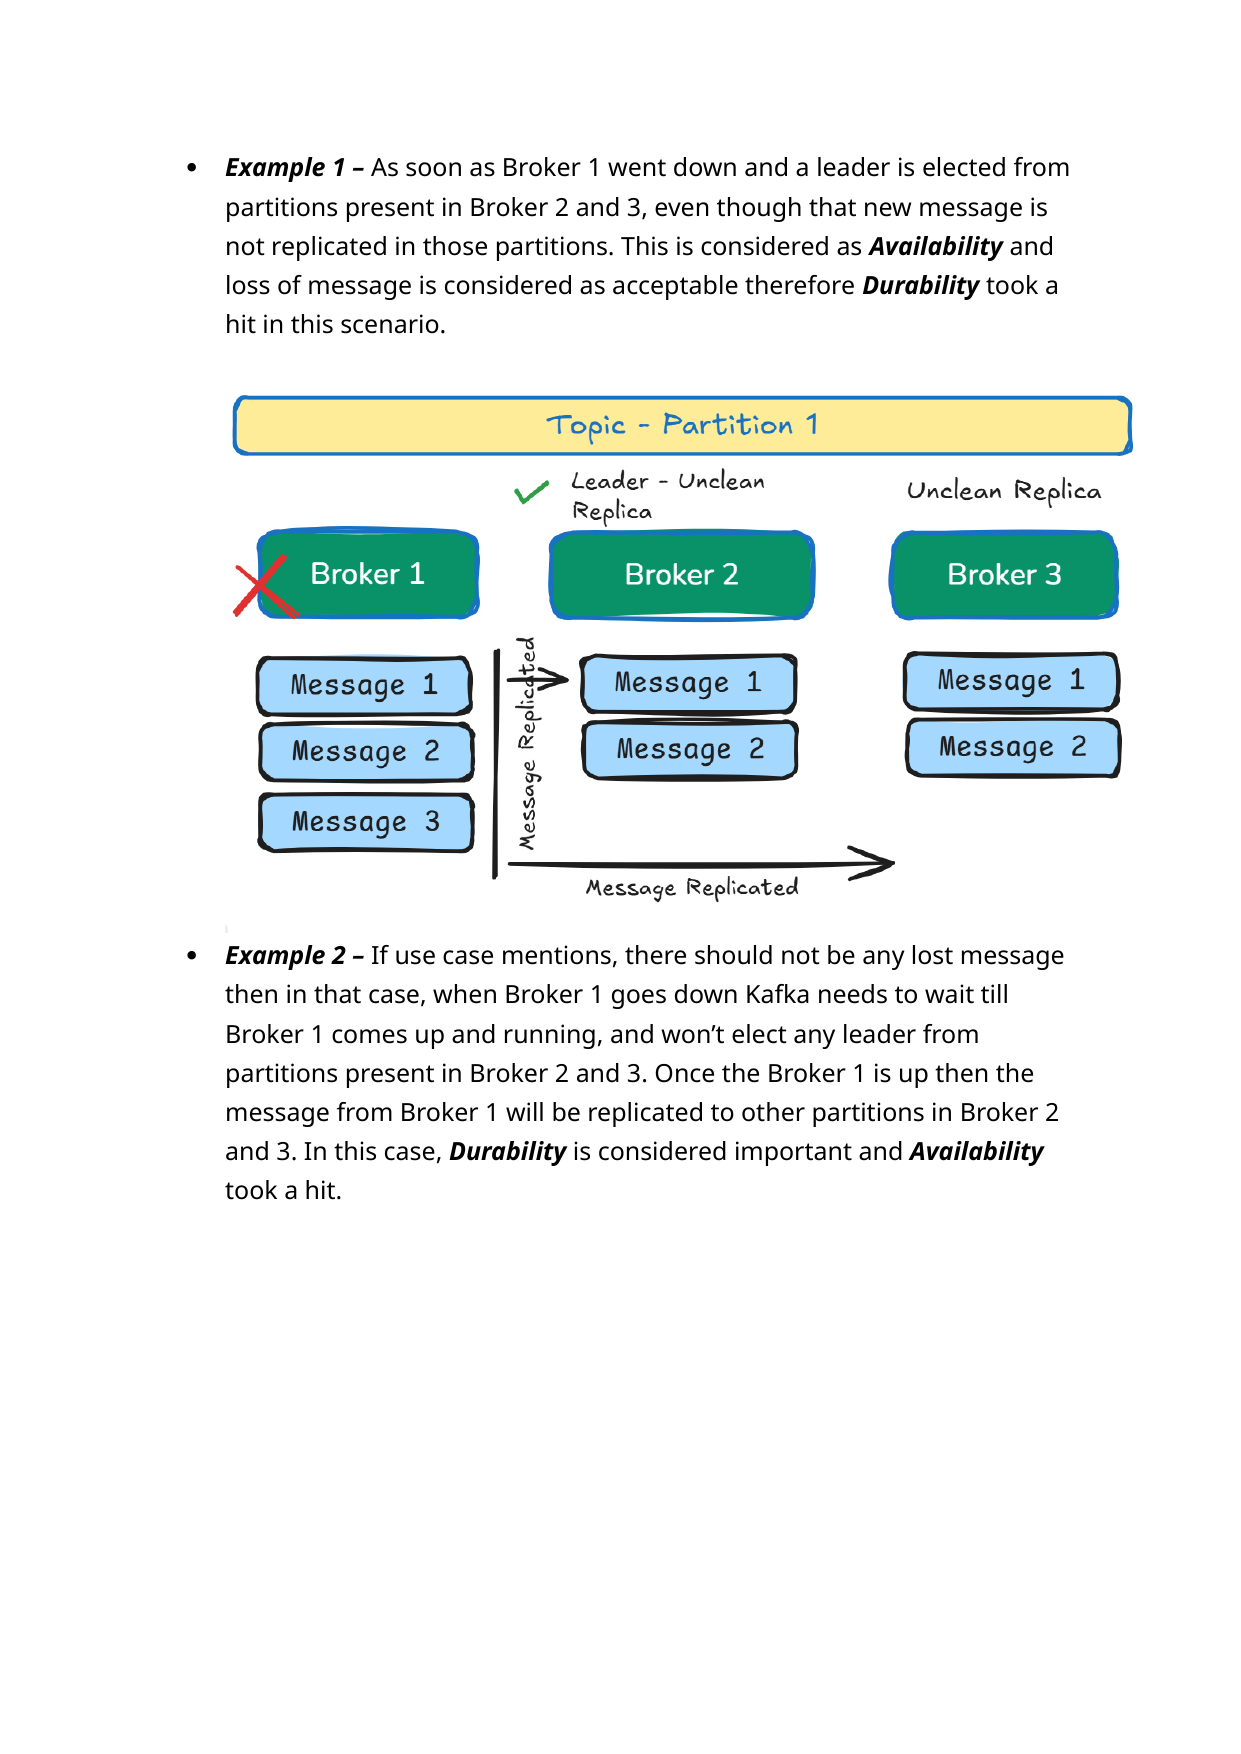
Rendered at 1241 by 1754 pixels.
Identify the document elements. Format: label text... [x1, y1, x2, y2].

picture [225, 385, 1166, 933]
list Example 1 – As soon as Broker 1 went down and a leader is elected from partitions present in Broker 2 and 3, even though that new message is not replicated in those partitions. This is considered as Availability and loss of message is considered as acceptable therefore Durability took a hit in this scenario. [187, 150, 1090, 341]
list Example 2 – If use case mentions, there should not be any lost message then in that case, when Broker 1 goes down Kafka needs to wait till Broker 1 comes up and running, and won’t elect any leader from partitions present in Broker 2 and 3. Once the Broker 1 is up then the message from Broker 1 will be replicated to other partitions in Broker 2 and 3. In this case, Durability is considered important and Availability took a hit. [187, 938, 1090, 1207]
